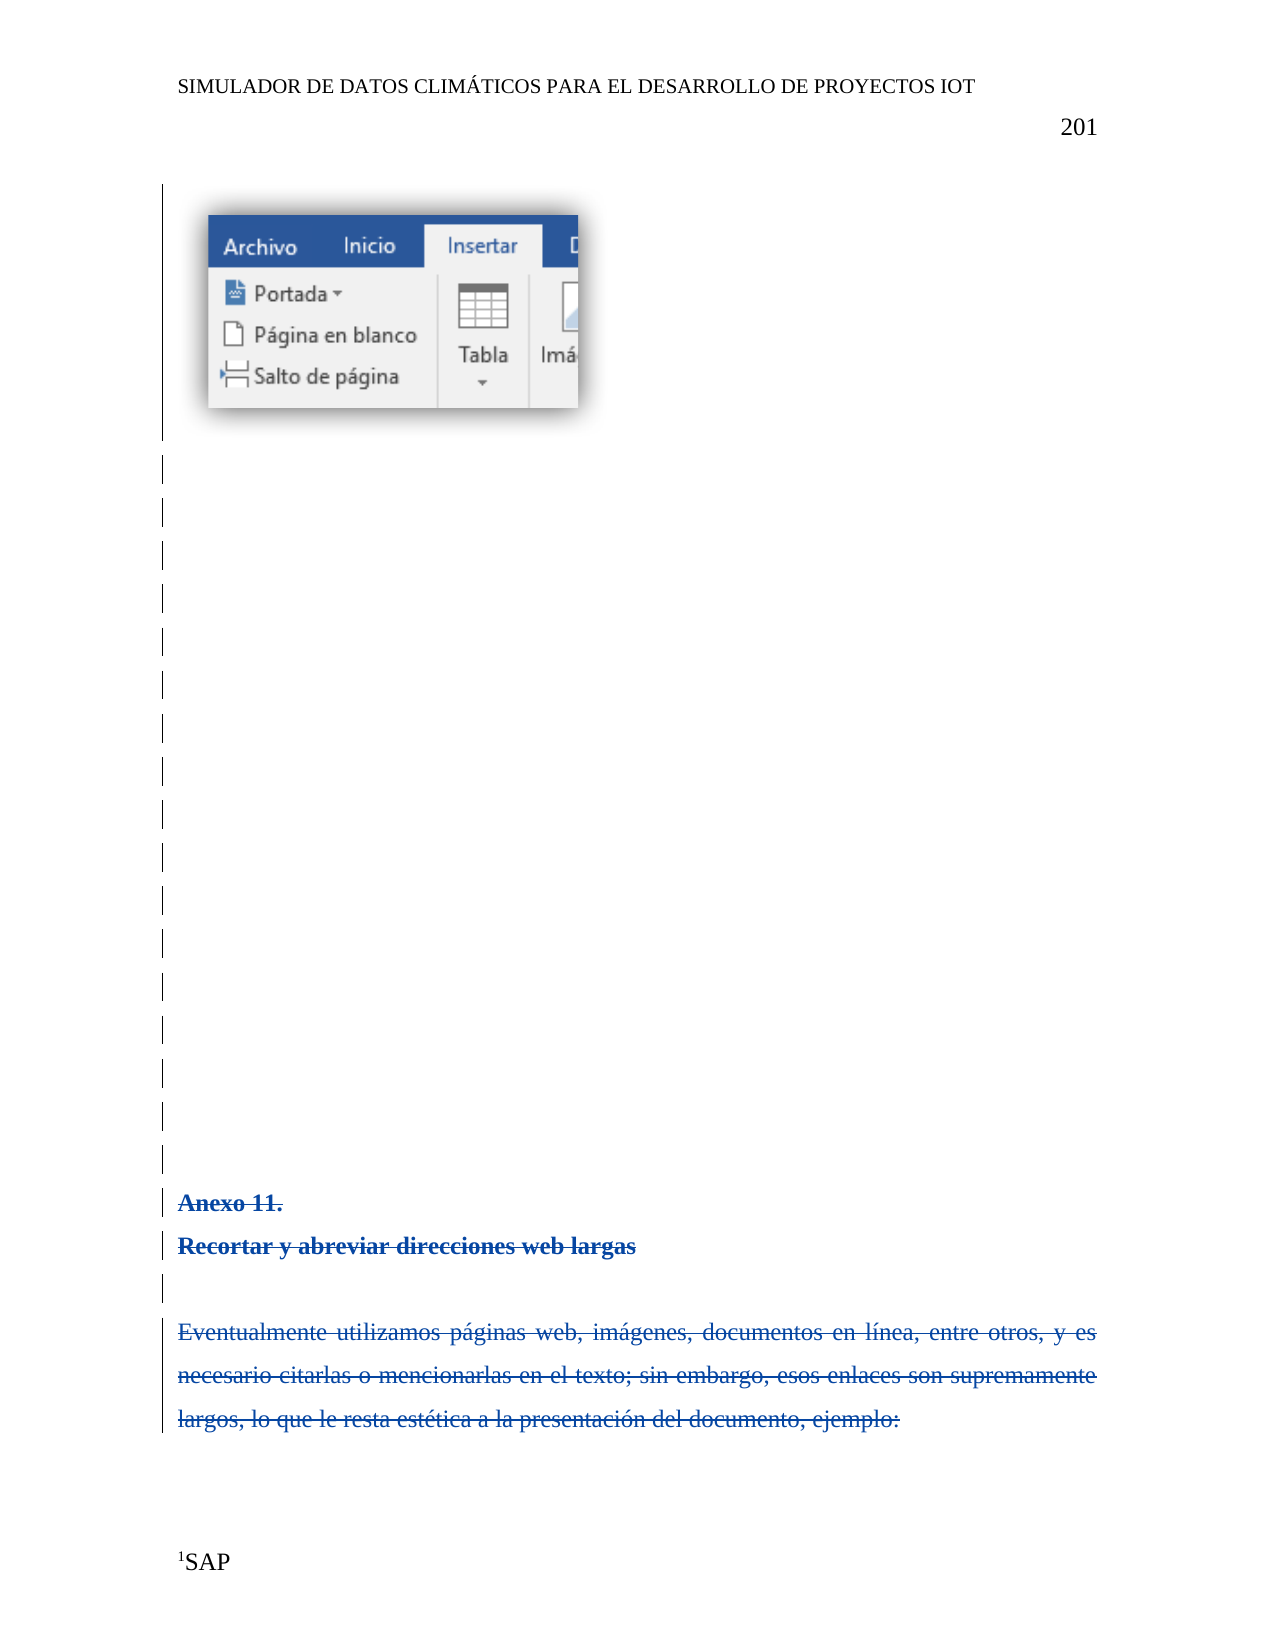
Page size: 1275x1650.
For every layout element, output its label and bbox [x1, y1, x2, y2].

picture [208, 215, 579, 408]
